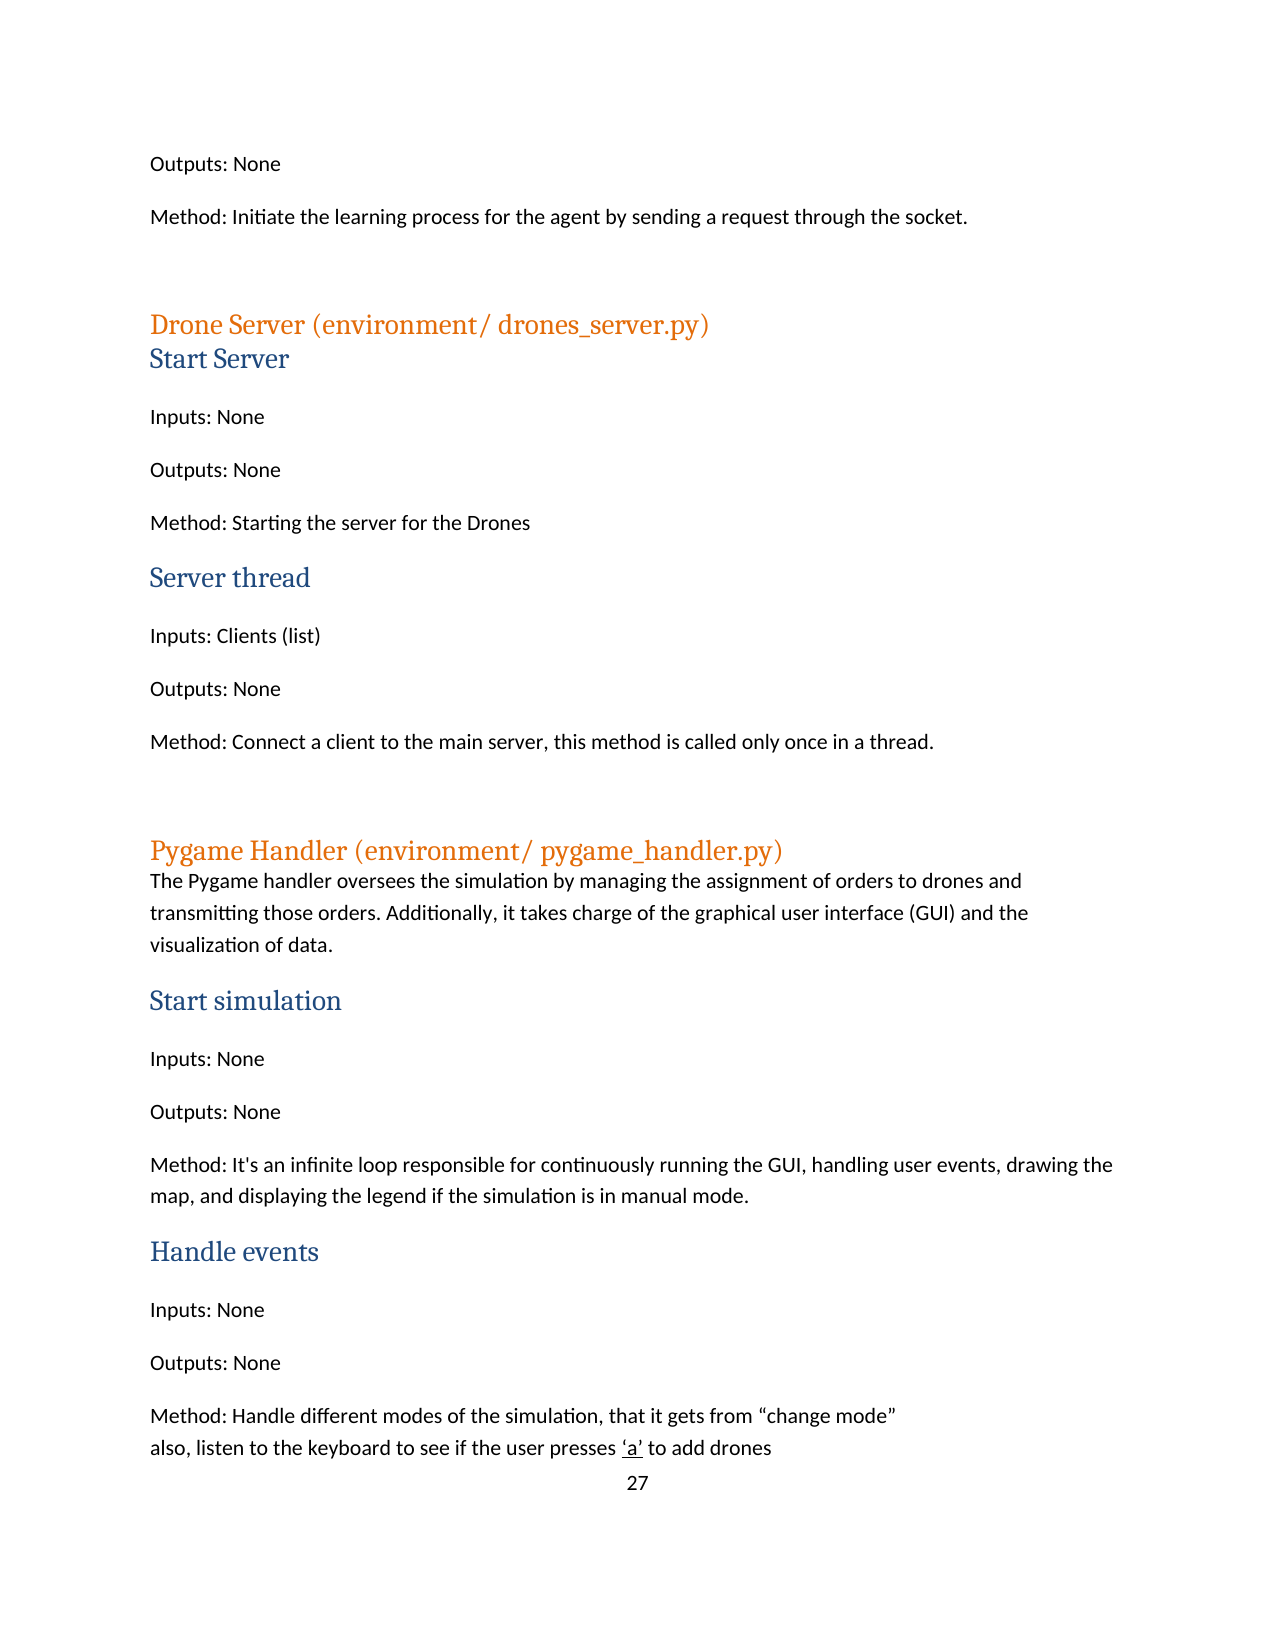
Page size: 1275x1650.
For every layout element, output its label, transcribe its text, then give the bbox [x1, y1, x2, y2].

text Inputs: None [150, 1045, 1125, 1072]
text Outputs: None [150, 150, 1125, 177]
subtitle Pygame Handler (environment/ pygame_handler.py) [150, 834, 1125, 867]
text Start simulation [150, 984, 1125, 1018]
text Method: Starting the server for the Drones [150, 509, 1125, 535]
text Outputs: None [150, 675, 1125, 702]
text Start Server [150, 342, 1125, 376]
text Method: Connect a client to the main server, this method is called only once in a thread. [150, 728, 1125, 755]
text The Pygame handler oversees the simulation by managing the assignment of orders to drones and transmitting those orders. Additionally, it takes charge of the graphical user interface (GUI) and the visualization of data. [150, 867, 1125, 958]
text Method: Handle different modes of the simulation, that it gets from “change mode” also, listen to the keyboard to see if the user presses ‘a’ to add drones [150, 1402, 1125, 1461]
text Inputs: None [150, 403, 1125, 430]
text Server thread [150, 561, 1125, 595]
text Method: Initiate the learning process for the agent by sending a request through the socket. [150, 203, 1125, 229]
subtitle Drone Server (environment/ drones_server.py) [150, 308, 1125, 342]
text Outputs: None [150, 1349, 1125, 1376]
text Outputs: None [150, 1098, 1125, 1124]
text Handle events [150, 1236, 1125, 1269]
text Outputs: None [150, 456, 1125, 482]
text Inputs: None [150, 1297, 1125, 1323]
text Method: It's an infinite loop responsible for continuously running the GUI, handling user events, drawing the map, and displaying the legend if the simulation is in manual mode. [150, 1151, 1125, 1209]
text Inputs: Clients (list) [150, 622, 1125, 649]
